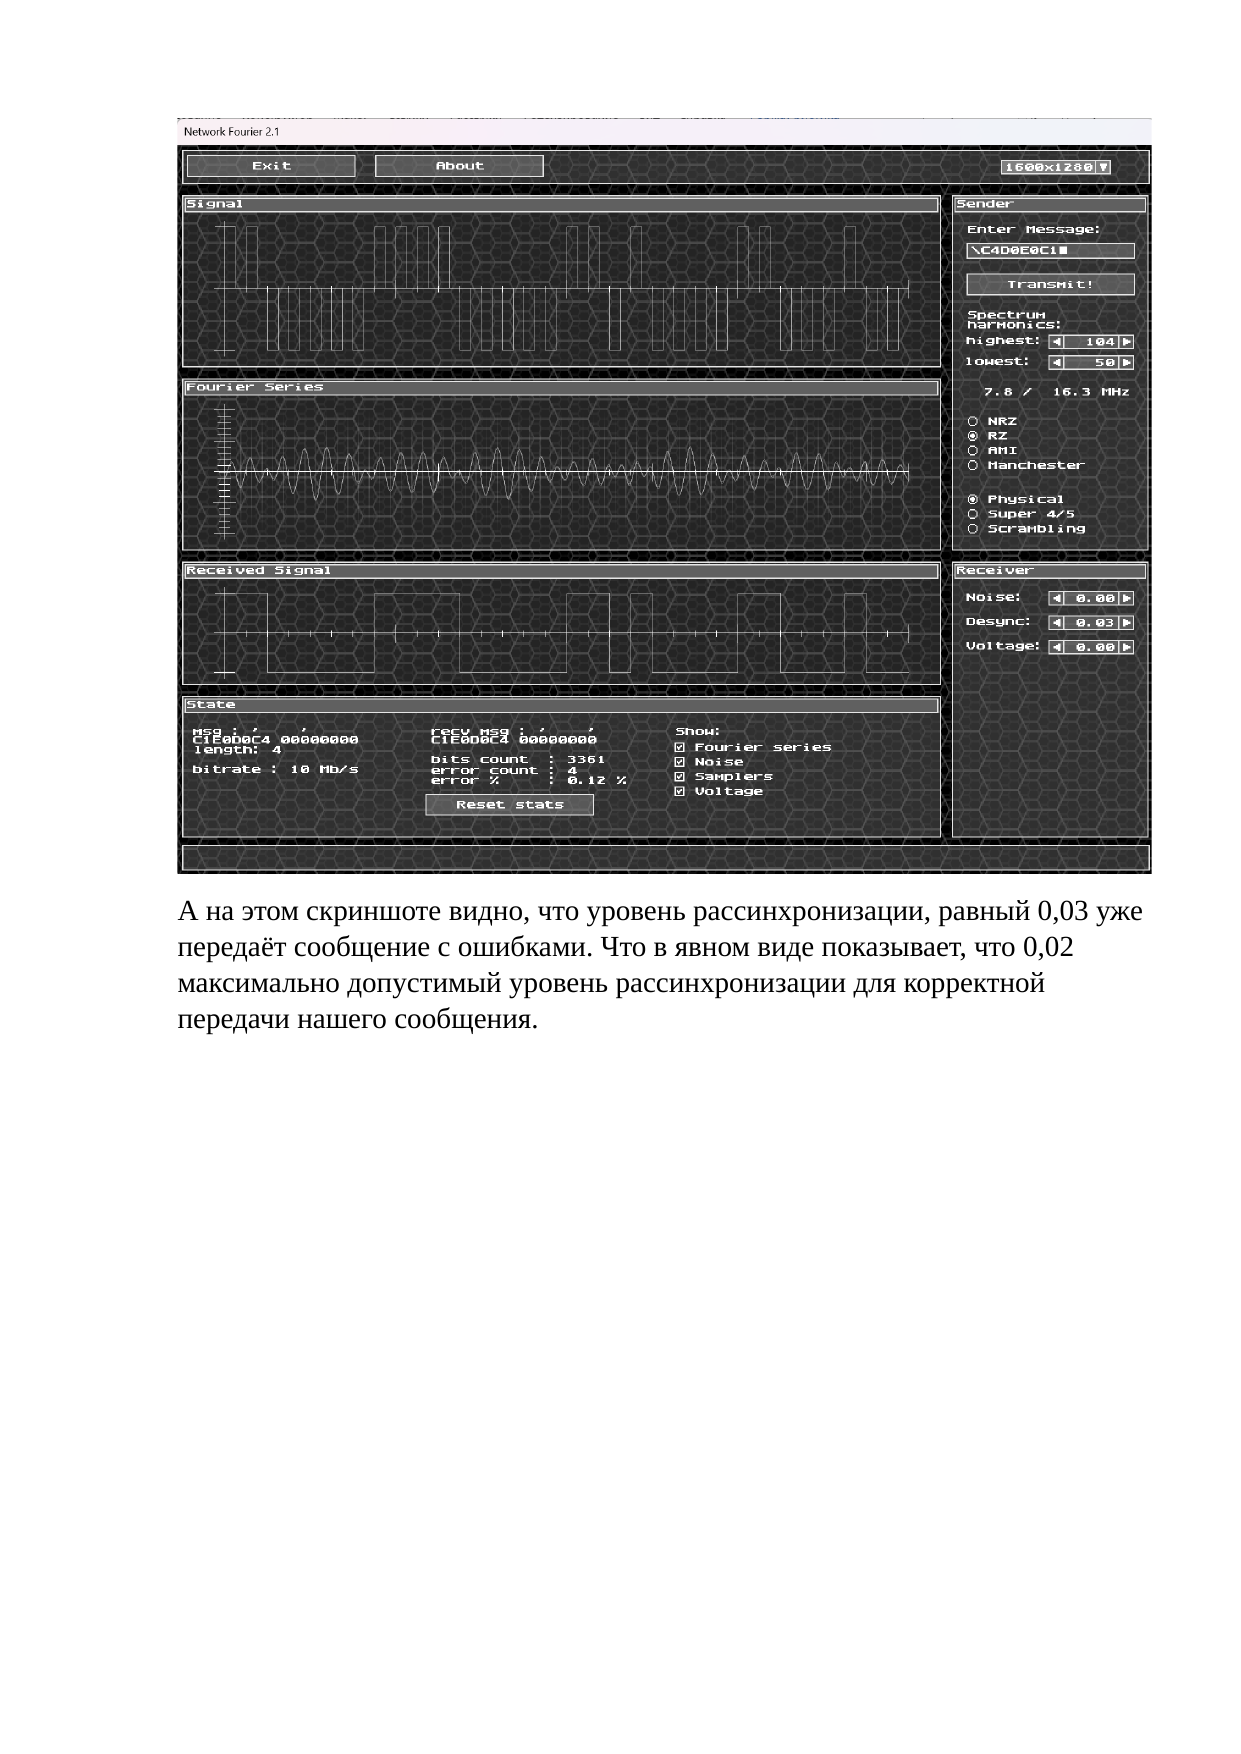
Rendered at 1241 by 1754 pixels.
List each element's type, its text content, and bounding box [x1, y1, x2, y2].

text А на этом скриншоте видно, что уровень рассинхронизации, равный 0,03 уже передаёт сообщение с ошибками. Что в явном виде показывает, что 0,02 максимально допустимый уровень рассинхронизации для корректной передачи нашего сообщения. [177, 893, 1152, 1035]
picture [177, 118, 1152, 874]
